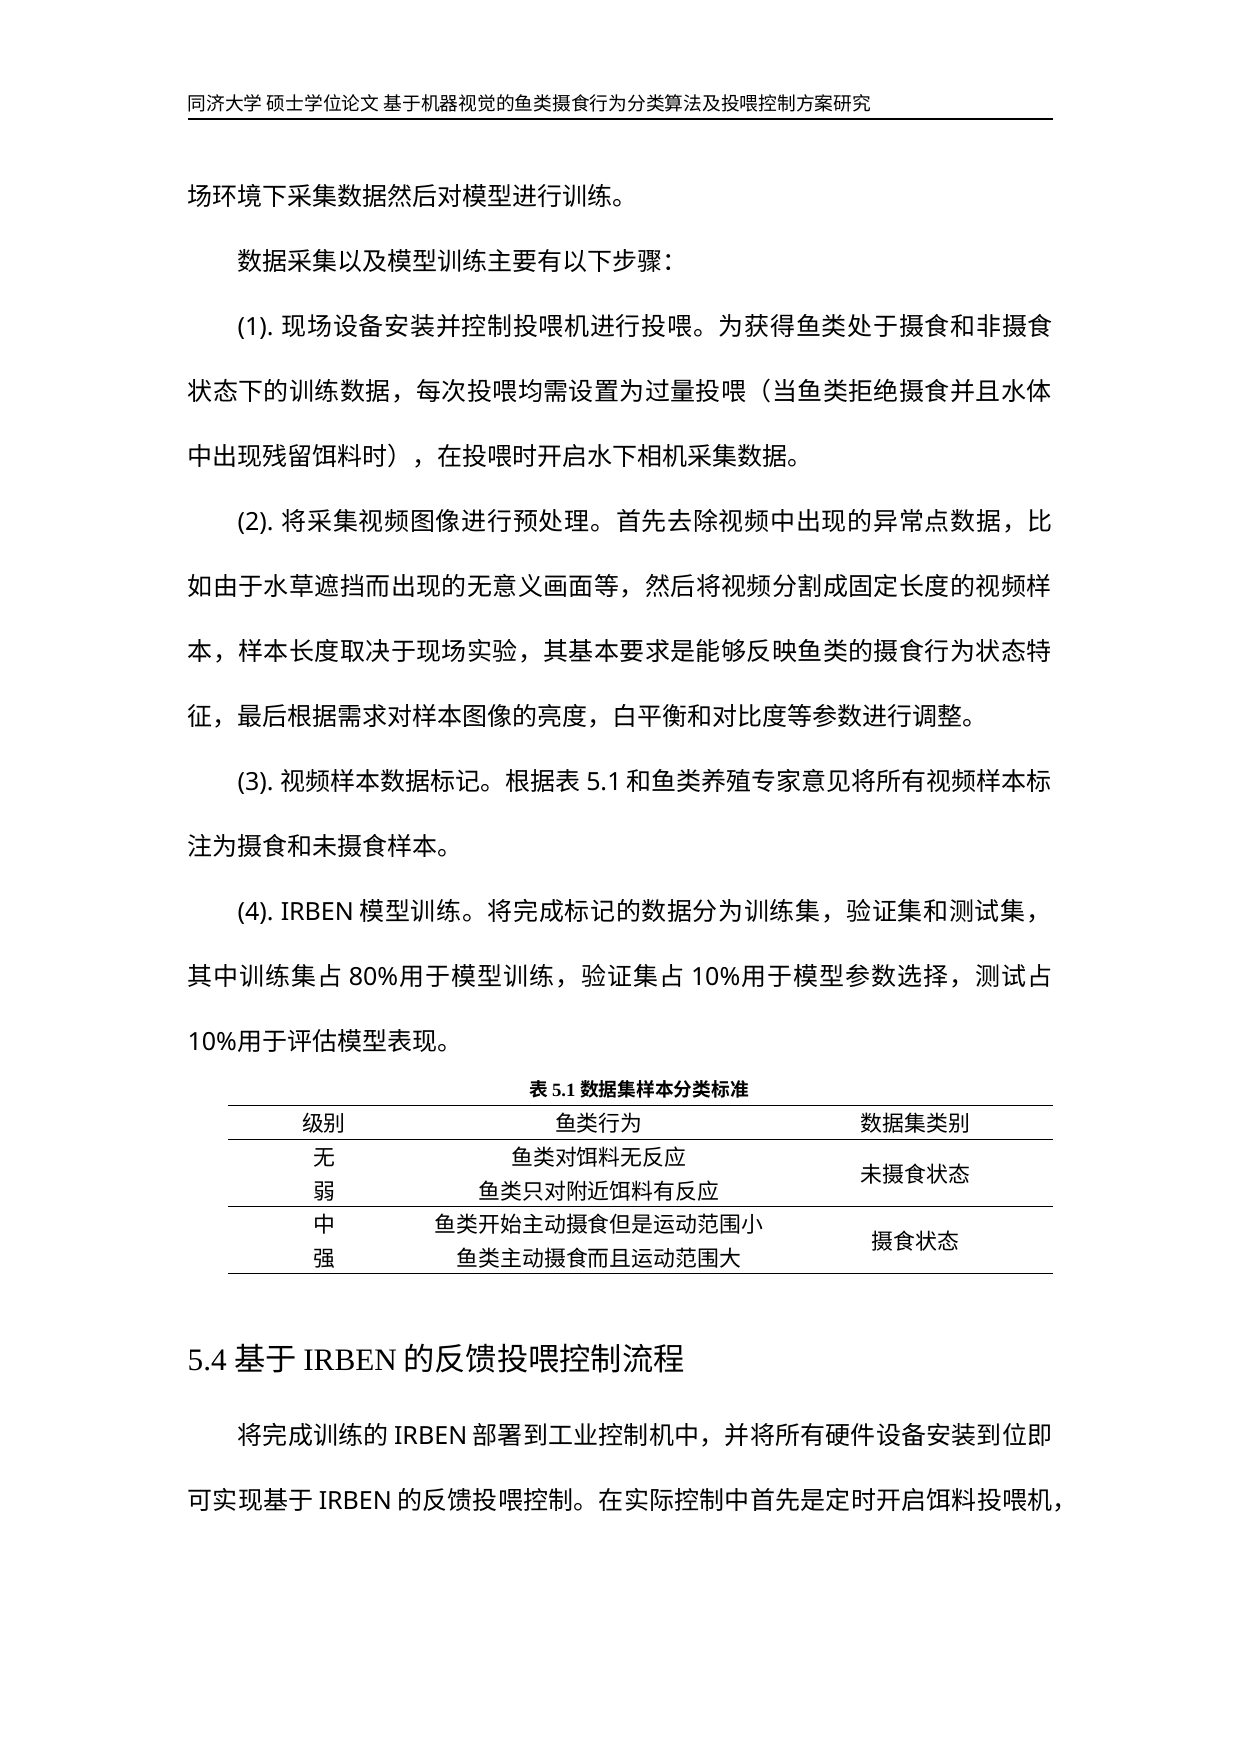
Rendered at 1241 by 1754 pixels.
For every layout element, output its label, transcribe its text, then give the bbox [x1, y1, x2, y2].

text (2). 将采集视频图像进行预处理。首先去除视频中出现的异常点数据，比如由于水草遮挡而出现的无意义画面等，然后将视频分割成固定长度的视频样本，样本长度取决于现场实验，其基本要求是能够反映鱼类的摄食行为状态特征，最后根据需求对样本图像的亮度，白平衡和对比度等参数进行调整。 [187, 487, 1053, 747]
text (4). IRBEN模型训练。将完成标记的数据分为训练集，验证集和测试集，其中训练集占80%用于模型训练，验证集占10%用于模型参数选择，测试占10%用于评估模型表现。 [187, 877, 1053, 1072]
table_cell 中 [228, 1207, 419, 1239]
text 5.4 基于IRBEN的反馈投喂控制流程 [187, 1324, 1053, 1389]
table_cell 鱼类对饵料无反应 [419, 1140, 778, 1172]
table_cell 鱼类主动摄食而且运动范围大 [419, 1239, 778, 1273]
table_header 鱼类行为 [419, 1106, 778, 1139]
table_header 级别 [228, 1106, 419, 1139]
table_cell 摄食状态 [778, 1207, 1053, 1273]
table_cell 未摄食状态 [778, 1140, 1053, 1206]
table_cell 弱 [228, 1172, 419, 1206]
text (1). 现场设备安装并控制投喂机进行投喂。为获得鱼类处于摄食和非摄食状态下的训练数据，每次投喂均需设置为过量投喂（当鱼类拒绝摄食并且水体中出现残留饵料时），在投喂时开启水下相机采集数据。 [187, 292, 1053, 487]
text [187, 162, 1053, 227]
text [187, 1401, 1053, 1531]
table_cell 无 [228, 1140, 419, 1172]
table_cell 鱼类只对附近饵料有反应 [419, 1172, 778, 1206]
text 表5.1 数据集样本分类标准 [187, 1072, 1053, 1104]
text (3). 视频样本数据标记。根据表5.1和鱼类养殖专家意见将所有视频样本标注为摄食和未摄食样本。 [187, 747, 1053, 877]
table_header 数据集类别 [778, 1106, 1053, 1139]
table_cell 强 [228, 1239, 419, 1273]
text 数据采集以及模型训练主要有以下步骤： [187, 227, 1053, 292]
table_cell 鱼类开始主动摄食但是运动范围小 [419, 1207, 778, 1239]
